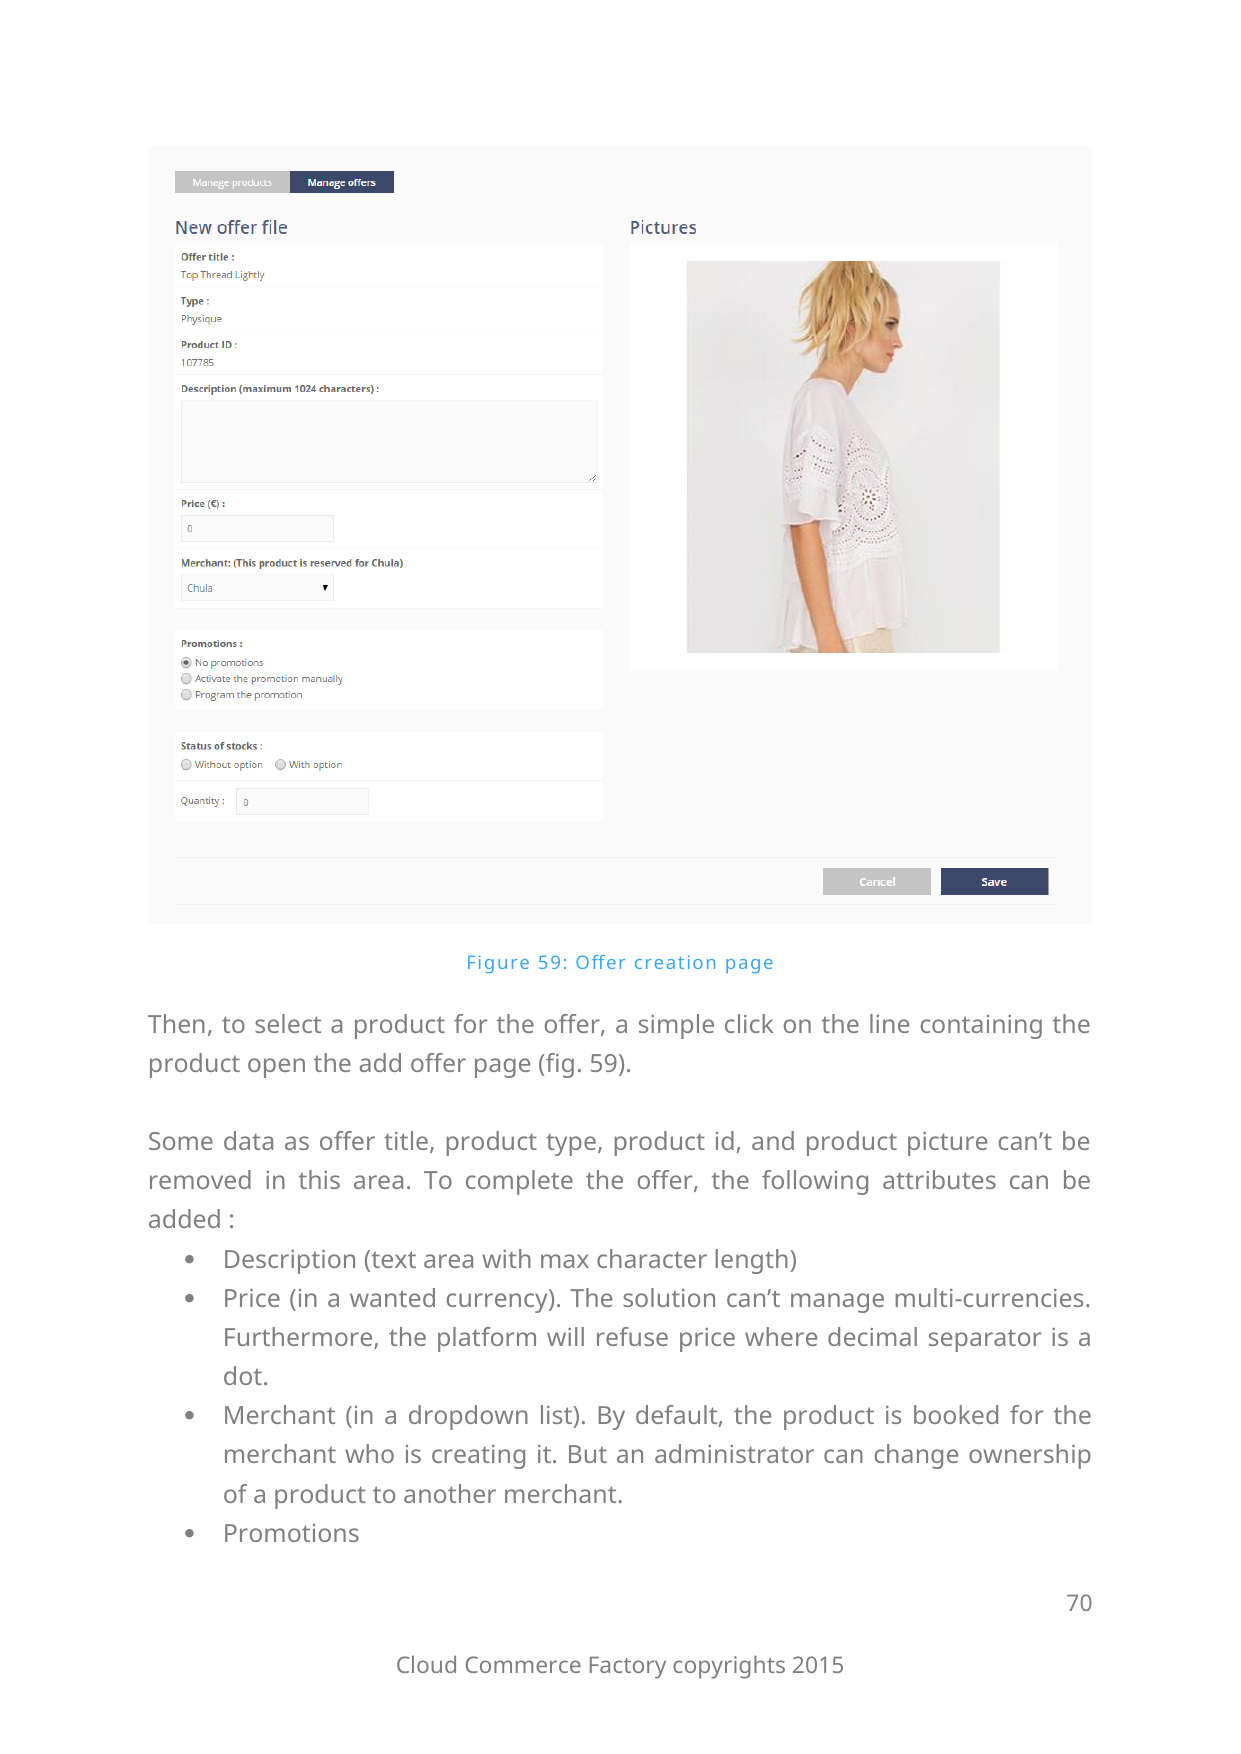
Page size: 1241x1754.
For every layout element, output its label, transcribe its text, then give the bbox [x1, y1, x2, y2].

list Merchant (in a dropdown list). By default, the product is booked for the merchant who is creating it. But an administrator can change ownership of a product to another merchant. [185, 1398, 1093, 1510]
text Some data as offer title, product type, product id, and product picture can’t be removed in this area. To complete the offer, the following attributes can be added : [148, 1124, 1093, 1236]
subtitle Figure 59: Offer creation page [148, 949, 1093, 975]
list Description (text area with max character length) [185, 1241, 1093, 1275]
text Then, to select a product for the offer, a simple click on the line containing the product open the add offer page (fig. 59). [148, 1006, 1093, 1079]
list Promotions [185, 1515, 1093, 1549]
list Price (in a wanted currency). The solution can’t manage multi-currencies. Furthermore, the platform will refuse price where decimal separator is a dot. [185, 1280, 1093, 1393]
picture [147, 147, 1093, 924]
